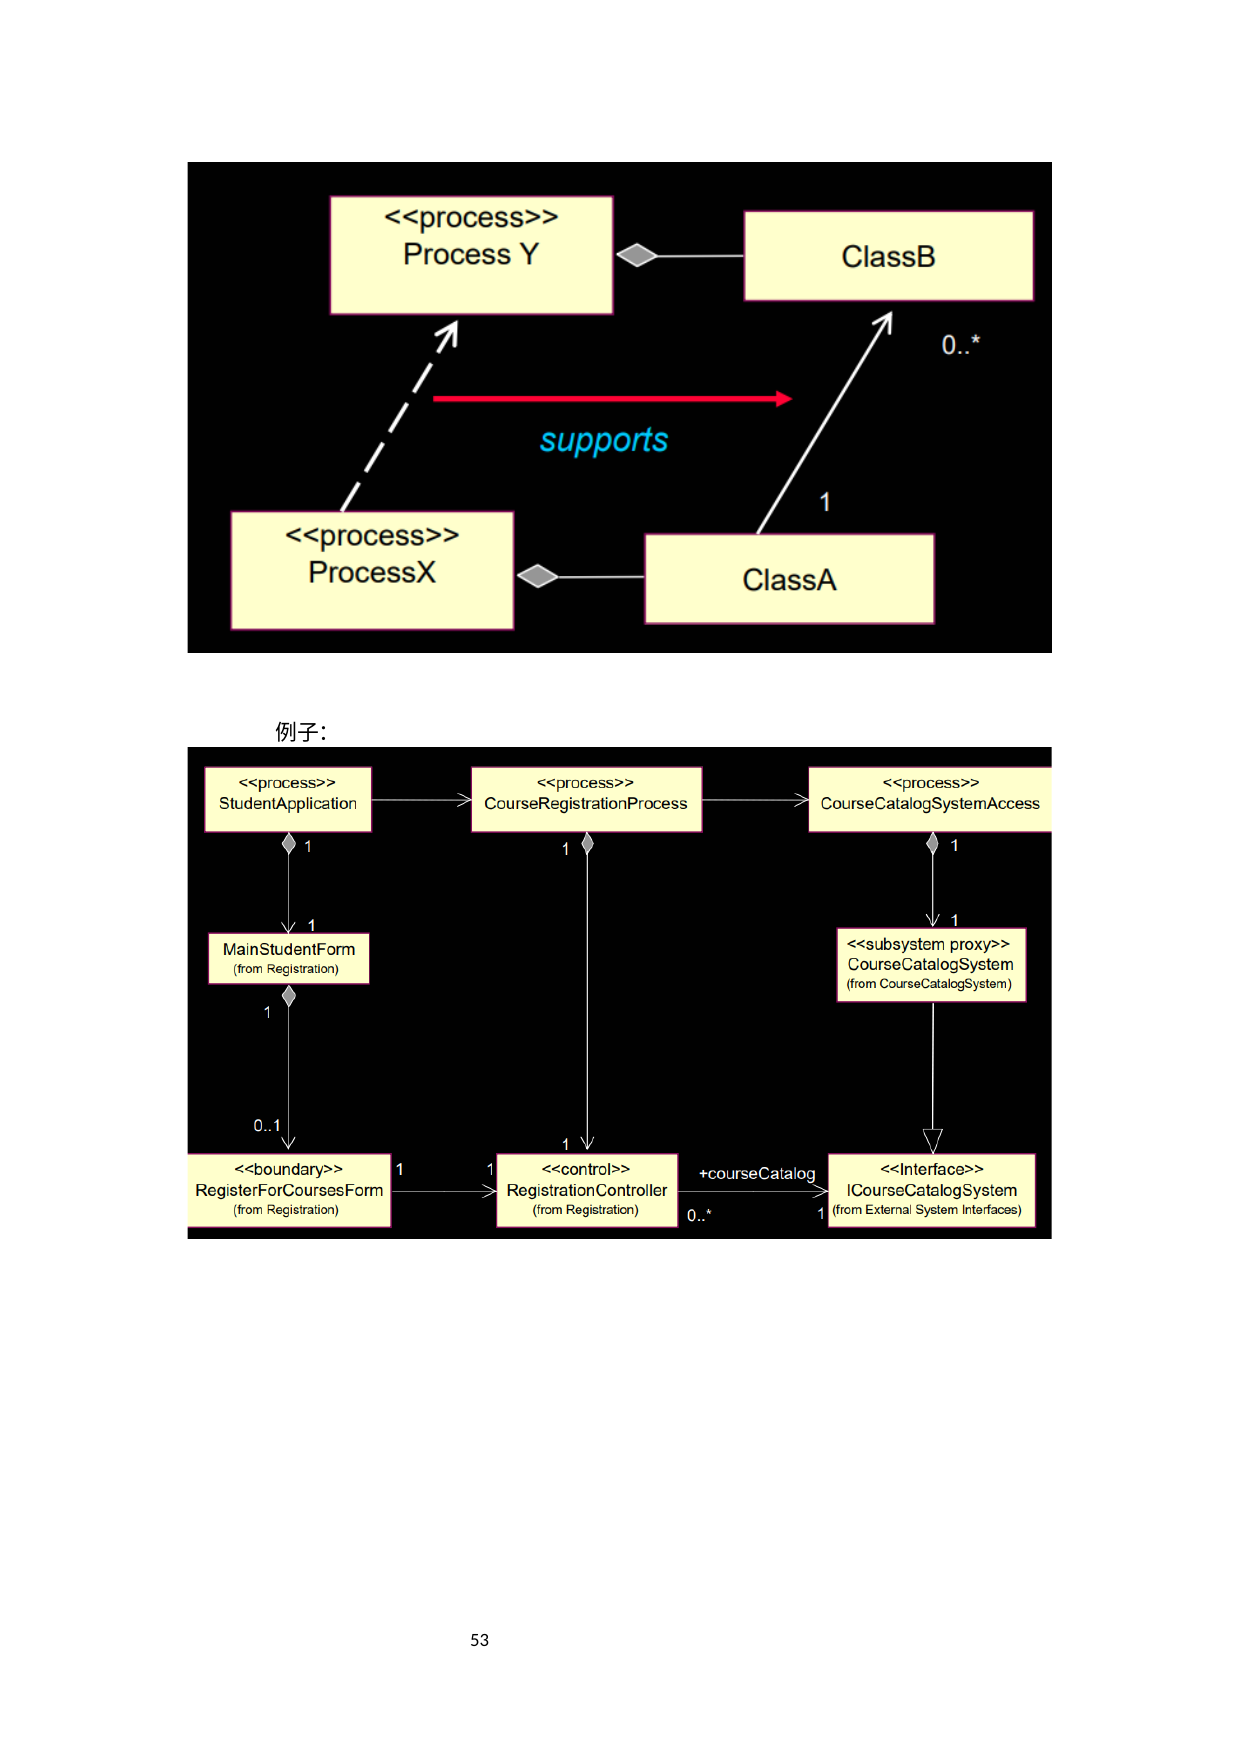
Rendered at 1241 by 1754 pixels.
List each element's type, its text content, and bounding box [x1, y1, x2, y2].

picture [187, 162, 1052, 653]
list 例子： [231, 714, 1053, 747]
picture [187, 747, 1052, 1239]
